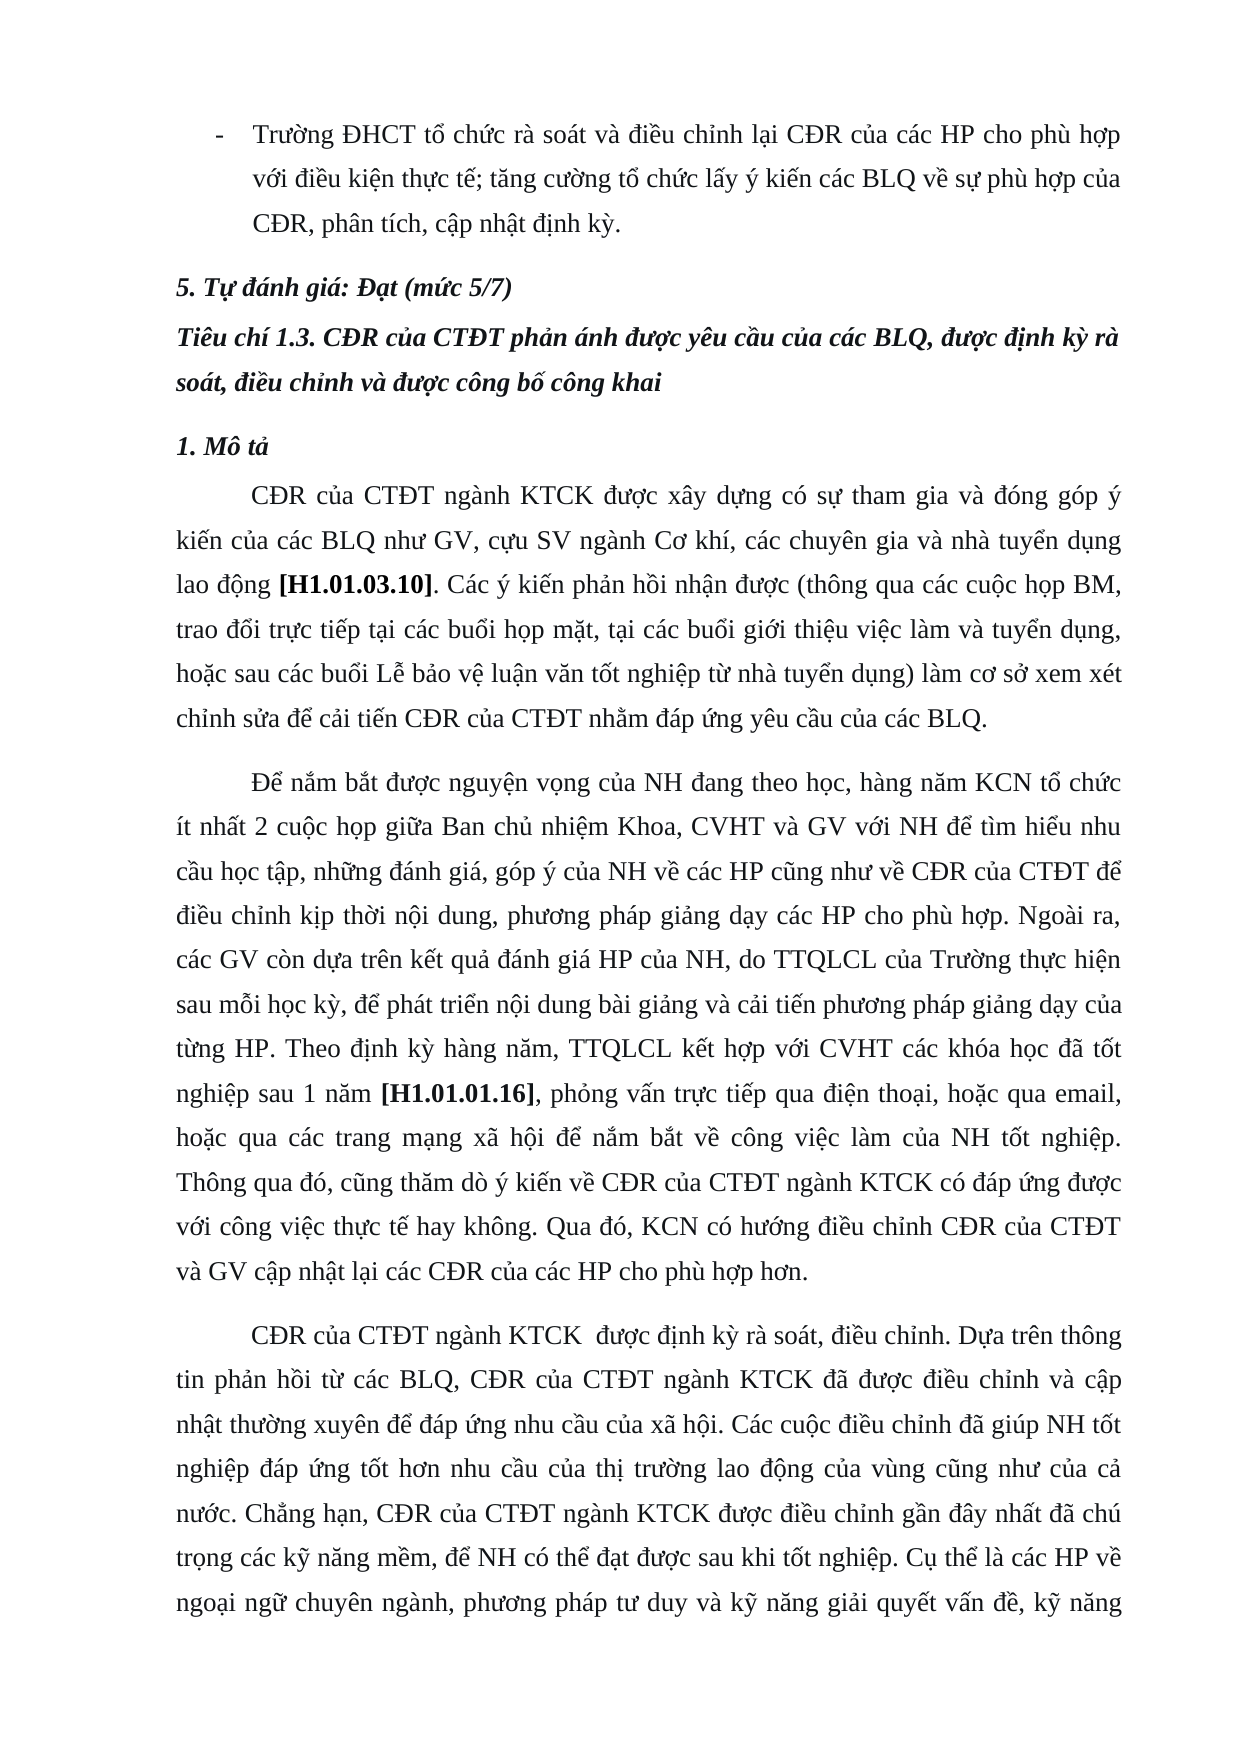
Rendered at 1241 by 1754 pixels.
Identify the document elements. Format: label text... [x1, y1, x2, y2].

text Tiêu chí 1.3. CĐR của CTĐT phản ánh được yêu cầu của các BLQ, được định kỳ rà soát, điều chỉnh và được công bố công khai [176, 321, 1123, 397]
text CĐR của CTĐT ngành KTCK được xây dựng có sự tham gia và đóng góp ý kiến của các BLQ như GV, cựu SV ngành Cơ khí, các chuyên gia và nhà tuyển dụng lao động [H1.01.03.10]. Các ý kiến phản hồi nhận được (thông qua các cuộc họp BM, trao đổi trực tiếp tại các buổi họp mặt, tại các buổi giới thiệu việc làm và tuyển dụng, hoặc sau các buổi Lễ bảo vệ luận văn tốt nghiệp từ nhà tuyển dụng) làm cơ sở xem xét chỉnh sửa để cải tiến CĐR của CTĐT nhằm đáp ứng yêu cầu của các BLQ. [176, 479, 1123, 733]
list Tự đánh giá: Đạt (mức 5/7) [176, 271, 1123, 302]
list Trường ĐHCT tổ chức rà soát và điều chỉnh lại CĐR của các HP cho phù hợp với điều kiện thực tế; tăng cường tổ chức lấy ý kiến các BLQ về sự phù hợp của CĐR, phân tích, cập nhật định kỳ. [215, 118, 1123, 238]
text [176, 1319, 1123, 1617]
text Để nắm bắt được nguyện vọng của NH đang theo học, hàng năm KCN tổ chức ít nhất 2 cuộc họp giữa Ban chủ nhiệm Khoa, CVHT và GV với NH để tìm hiểu nhu cầu học tập, những đánh giá, góp ý của NH về các HP cũng như về CĐR của CTĐT để điều chỉnh kịp thời nội dung, phương pháp giảng dạy các HP cho phù hợp. Ngoài ra, các GV còn dựa trên kết quả đánh giá HP của NH, do TTQLCL của Trường thực hiện sau mỗi học kỳ, để phát triển nội dung bài giảng và cải tiến phương pháp giảng dạy của từng HP. Theo định kỳ hàng năm, TTQLCL kết hợp với CVHT các khóa học đã tốt nghiệp sau 1 năm [H1.01.01.16], phỏng vấn trực tiếp qua điện thoại, hoặc qua email, hoặc qua các trang mạng xã hội để nắm bắt về công việc làm của NH tốt nghiệp. Thông qua đó, cũng thăm dò ý kiến về CĐR của CTĐT ngành KTCK có đáp ứng được với công việc thực tế hay không. Qua đó, KCN có hướng điều chỉnh CĐR của CTĐT và GV cập nhật lại các CĐR của các HP cho phù hợp hơn. [176, 766, 1123, 1286]
text 1. Mô tả [176, 429, 1123, 461]
